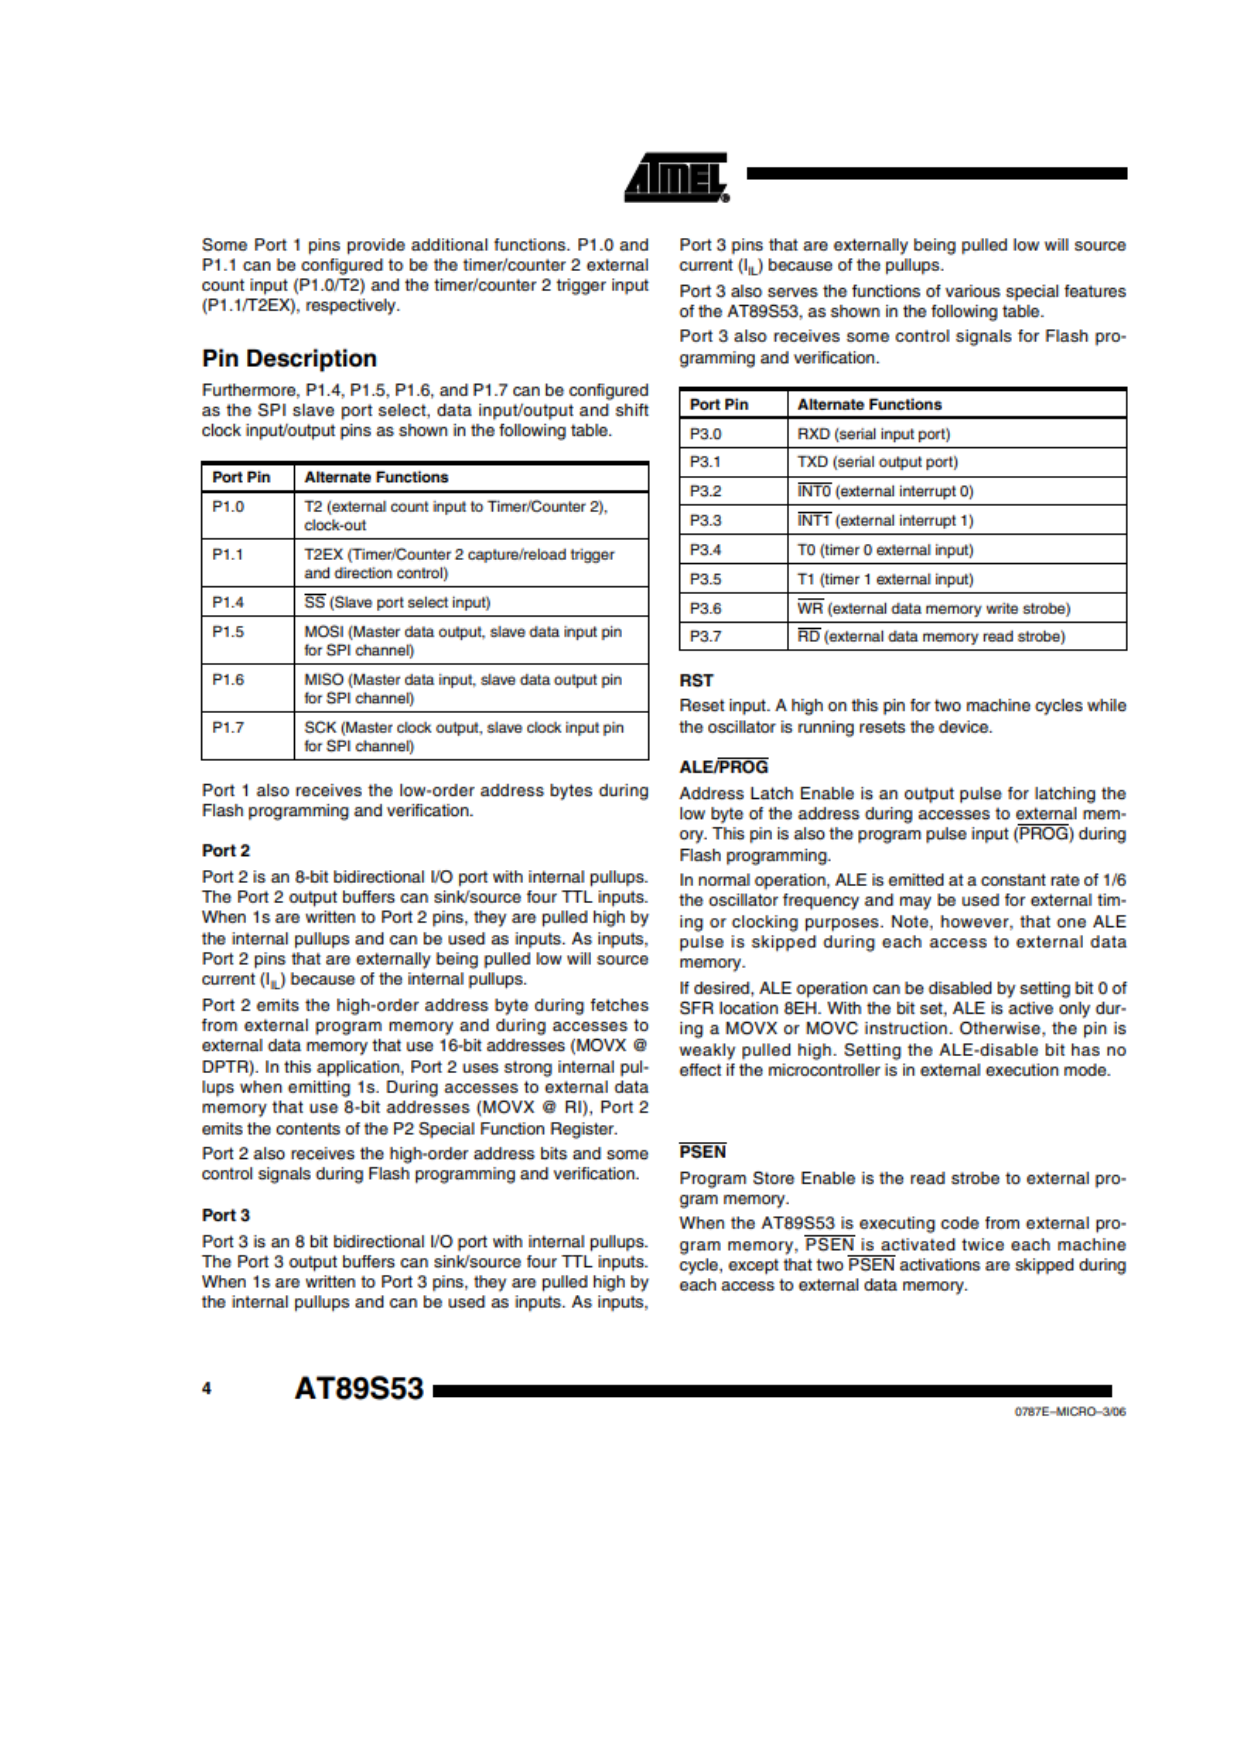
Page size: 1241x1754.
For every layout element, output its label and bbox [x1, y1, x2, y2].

picture [147, 118, 1182, 1464]
